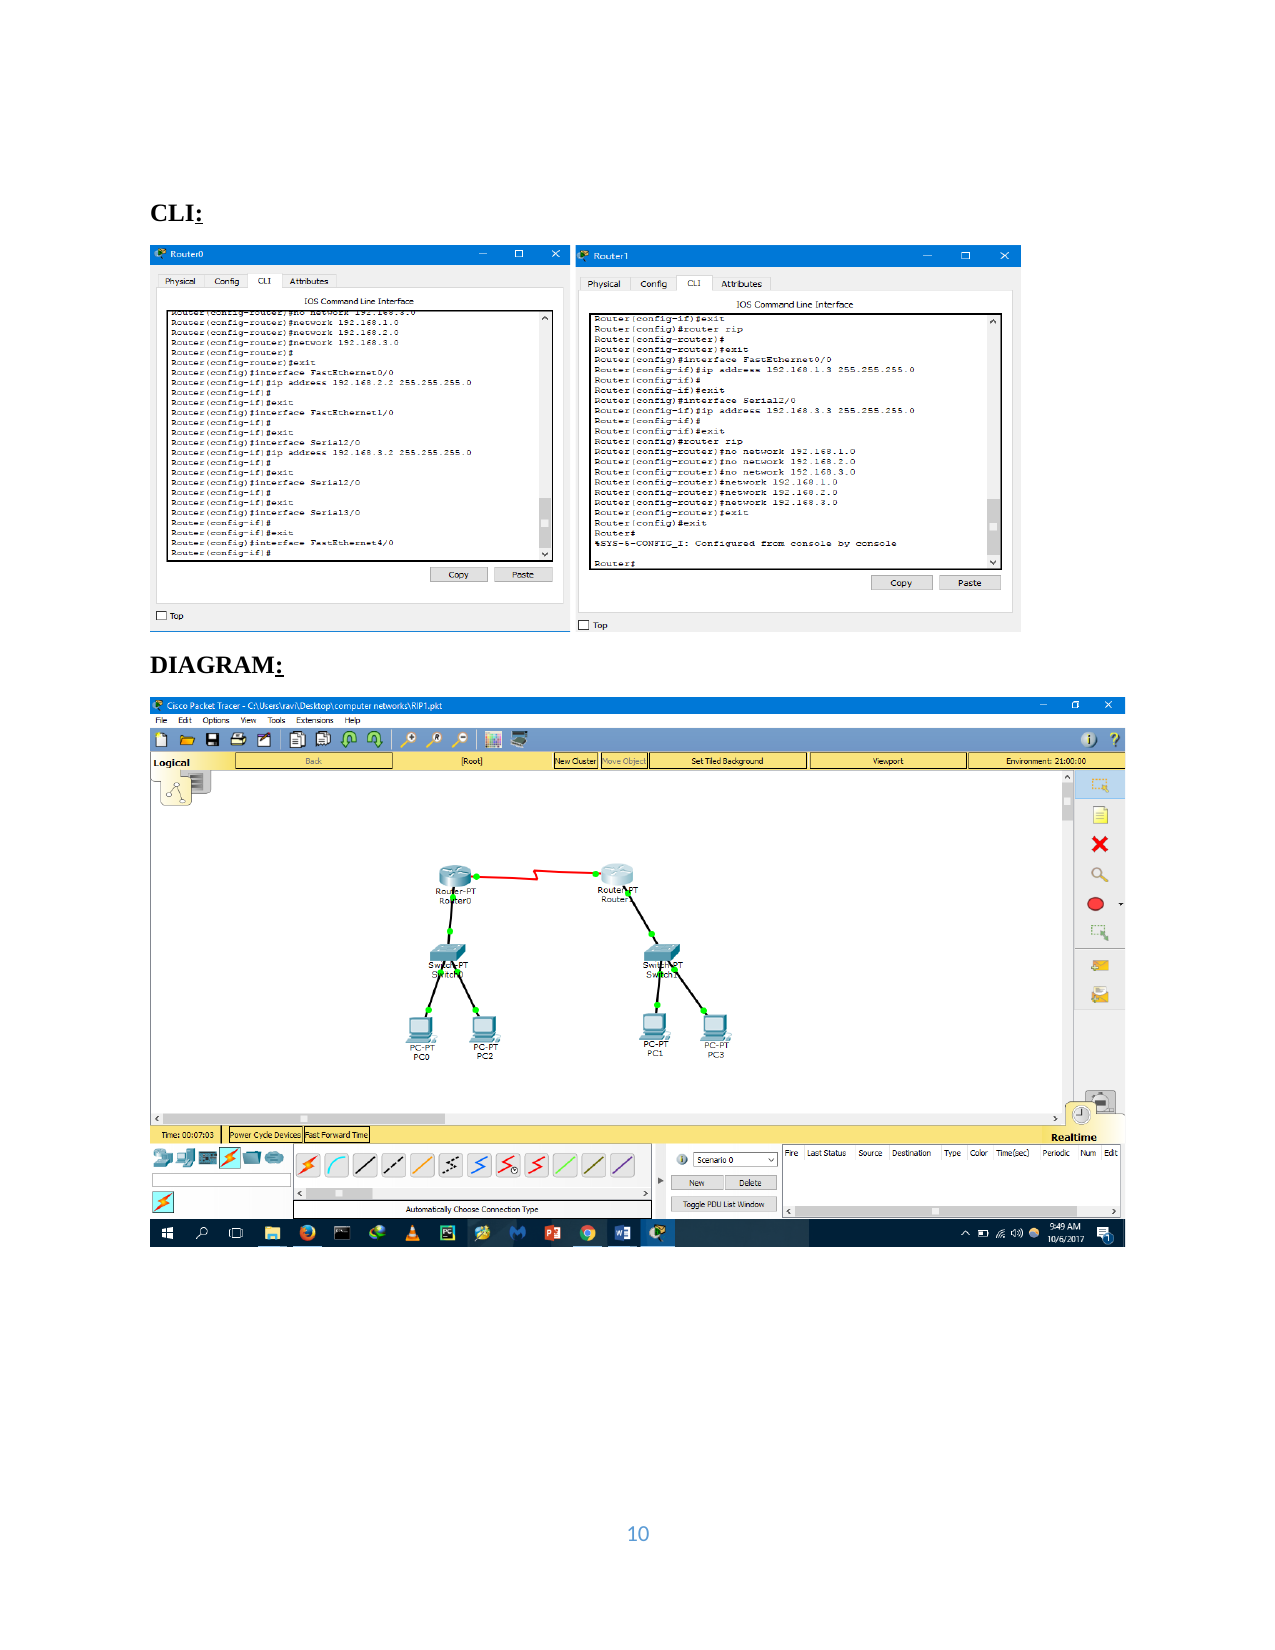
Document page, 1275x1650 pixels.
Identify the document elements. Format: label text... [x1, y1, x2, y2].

text DIAGRAM: [150, 650, 1125, 679]
picture [150, 697, 1125, 1247]
text CLI: [150, 198, 1125, 226]
picture [575, 245, 1021, 632]
picture [150, 245, 571, 632]
